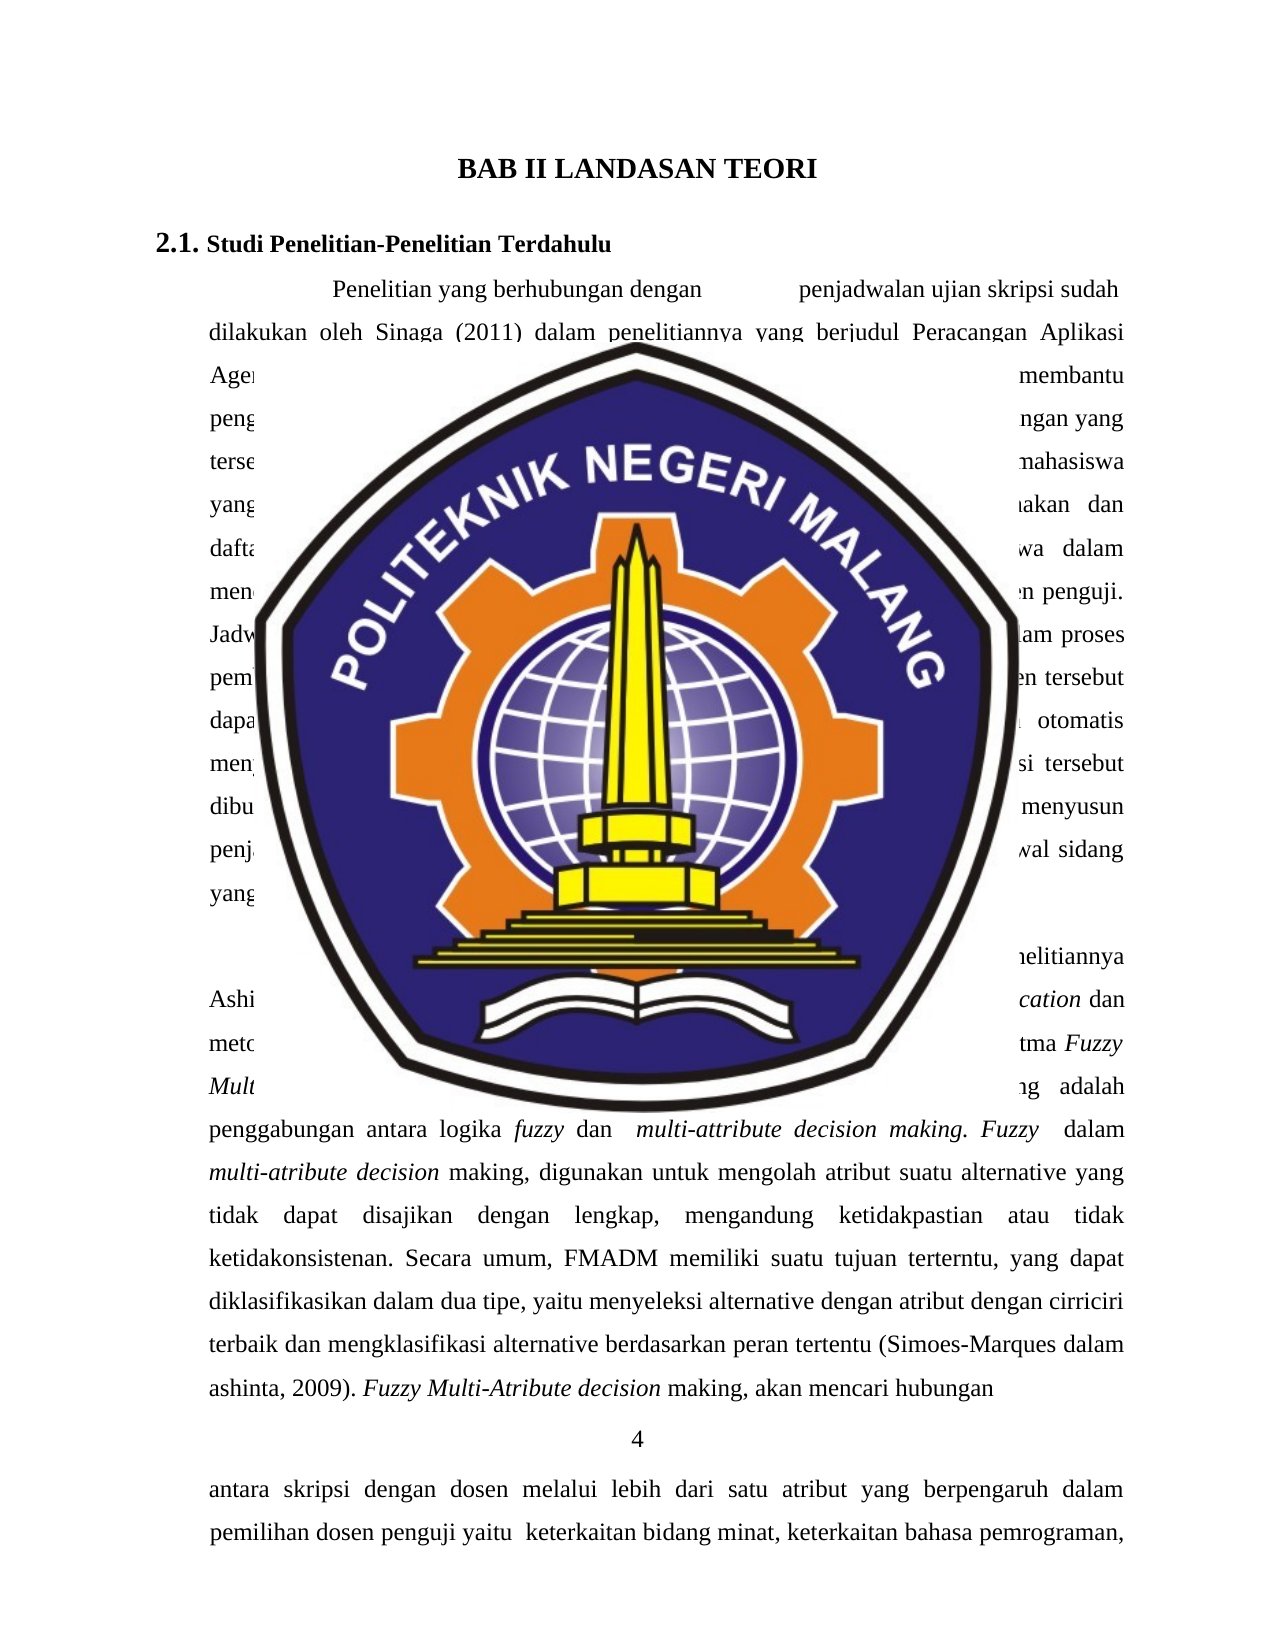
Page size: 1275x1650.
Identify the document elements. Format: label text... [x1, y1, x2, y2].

text Penelitian yang kedua dilakukan oleh Ashinta (2009) dalam penelitiannya Ashinta menggunakan bahasa pemrograman java dengan berbasis desktop application dan metode pengambilan keputusannya dalam penjadwalannya menggunakan algoritma Fuzzy Multi attribute Making (FMADM). Fuzzy multi-attribute decision making adalah penggabungan antara logika fuzzy dan multi-attribute decision making. Fuzzy dalam multi-atribute decision making, digunakan untuk mengolah atribut suatu alternative yang tidak dapat disajikan dengan lengkap, mengandung ketidakpastian atau tidak ketidakonsistenan. Secara umum, FMADM memiliki suatu tujuan terterntu, yang dapat diklasifikasikan dalam dua tipe, yaitu menyeleksi alternative dengan atribut dengan cirriciri terbaik dan mengklasifikasi alternative berdasarkan peran tertentu (Simoes-Marques dalam ashinta, 2009). Fuzzy Multi-Atribute decision making, akan mencari hubungan [208, 941, 1125, 1401]
text Penelitian yang berhubungan dengan penjadwalan ujian skripsi sudah [157, 274, 1126, 302]
text dilakukan oleh Sinaga (2011) dalam penelitiannya yang berjudul Peracangan Aplikasi Agenda Ujian Tugas Akhir Berbasis Web. Aplikasi yang dibuat mampu membantu pengguna untuk memilih jadwal yang sesuai baik dalam hal waktu maupun ruangan yang tersedia. Kedua, aplikasi menyediakan informasi bagi dosen mengenai daftar mahasiswa yang sedang mengajukan ujian tugas akhir, daftar ujian yang akan dilakasanakan dan daftar ujian yang sudah dilakukan. Ketiga, aplikasi membantu mahasiswa dalam menentukan jadwal ujian tugas akhir mulai dari pengajuan jadwal kepada dosen penguji. Jadwal tersebut dapat terbentuk namun tidak ada system auto generate di dalam proses pembuatan jadwal. Jadi dosen penguji mengisi sendiri pada jadwal dimana dosen tersebut dapat melakukan pengujian. Tidak terdapatnya proses penjadwalan secara otomatis menyulitkan panitia untuk menyusun suatu jadwal sidang. Seharusnya aplikasi tersebut dibuat sebuah optimasi penjadwalan menggunakan metode tertentu untuk menyusun penjadwalannya secara otomatis, agar panitia tidak susah payah menyusun jadwal sidang yang akan dibuat. [208, 317, 1125, 906]
subtitle 2.1. Studi Penelitian-Penelitian Terdahulu [155, 225, 1125, 259]
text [208, 1474, 1125, 1546]
text 4 [157, 1424, 1118, 1453]
picture [254, 342, 1020, 1113]
subtitle BAB II LANDASAN TEORI [157, 151, 1118, 184]
